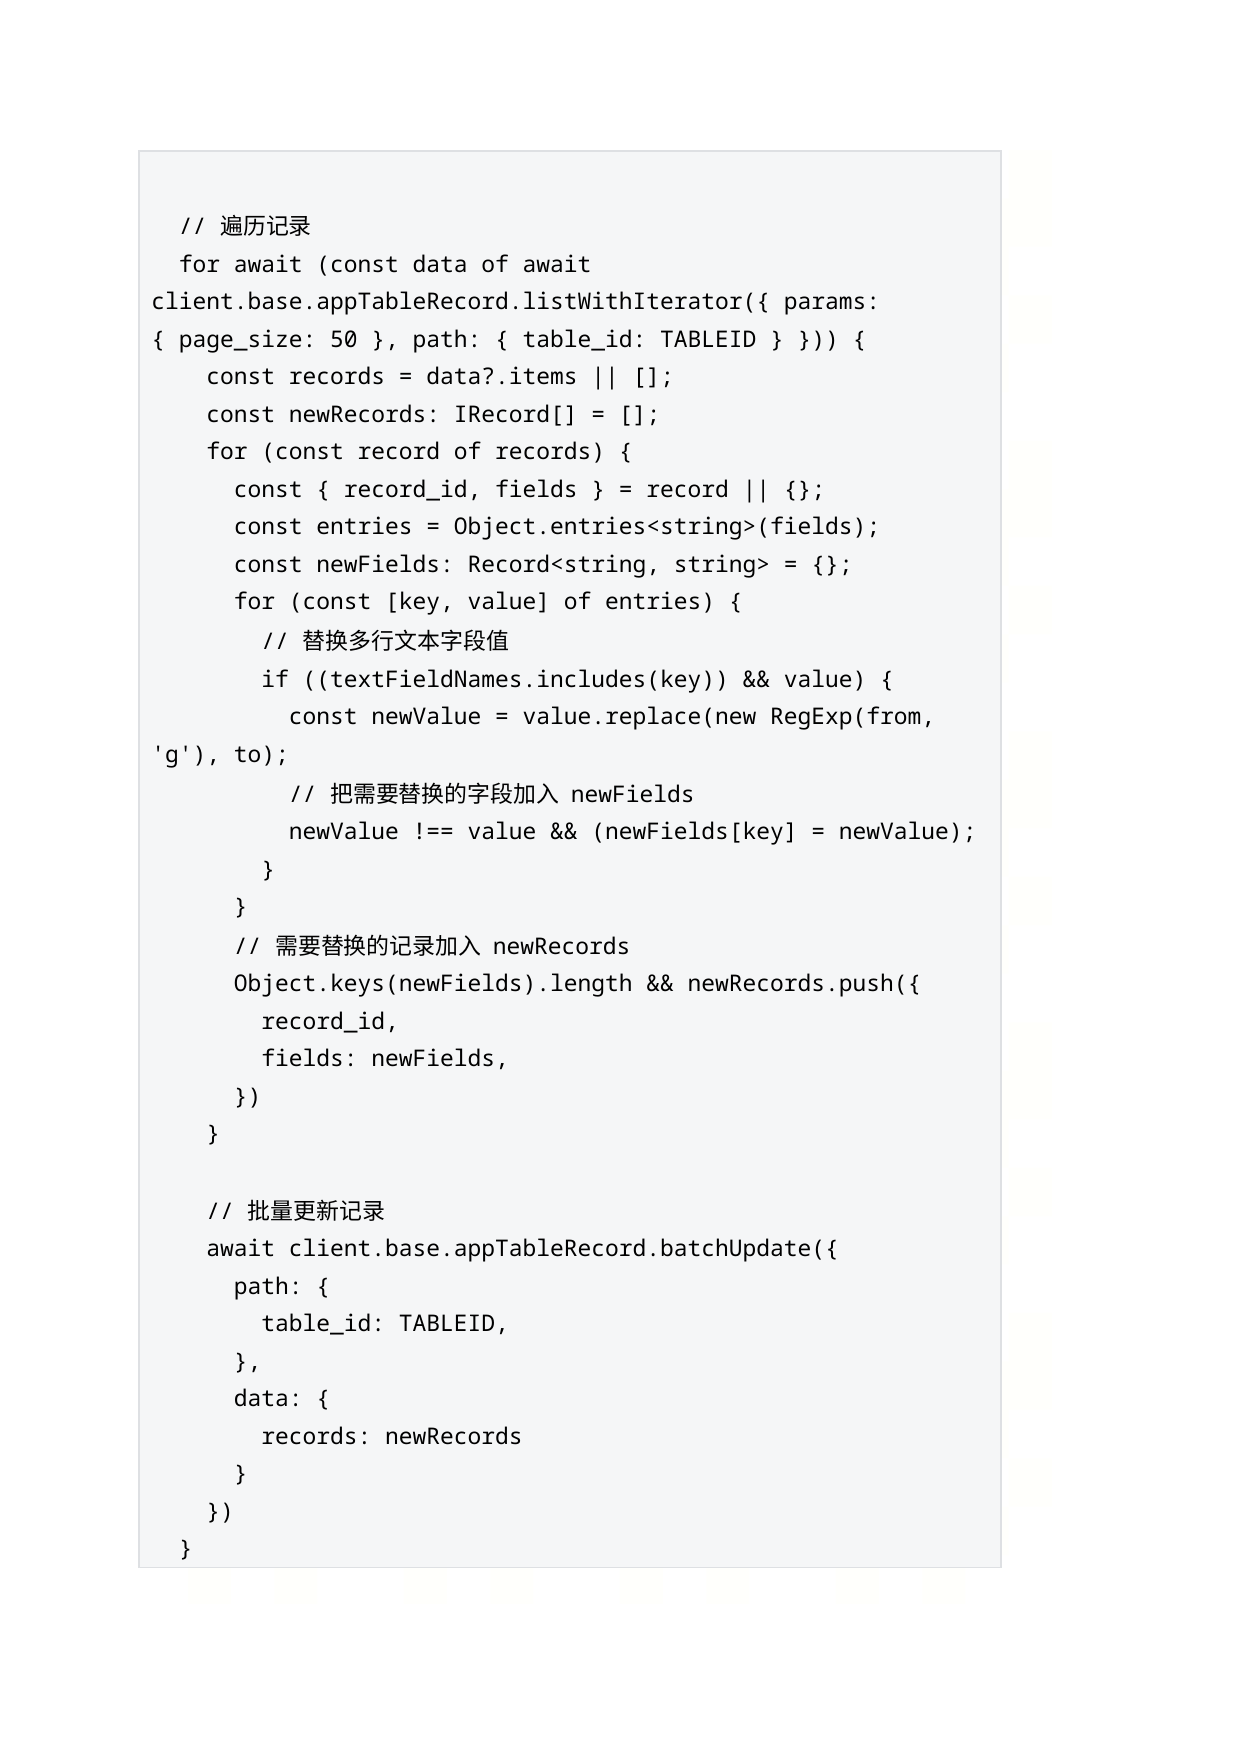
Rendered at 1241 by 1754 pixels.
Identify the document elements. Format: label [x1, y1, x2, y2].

table_header [140, 152, 1000, 1567]
picture [188, 150, 1052, 1604]
